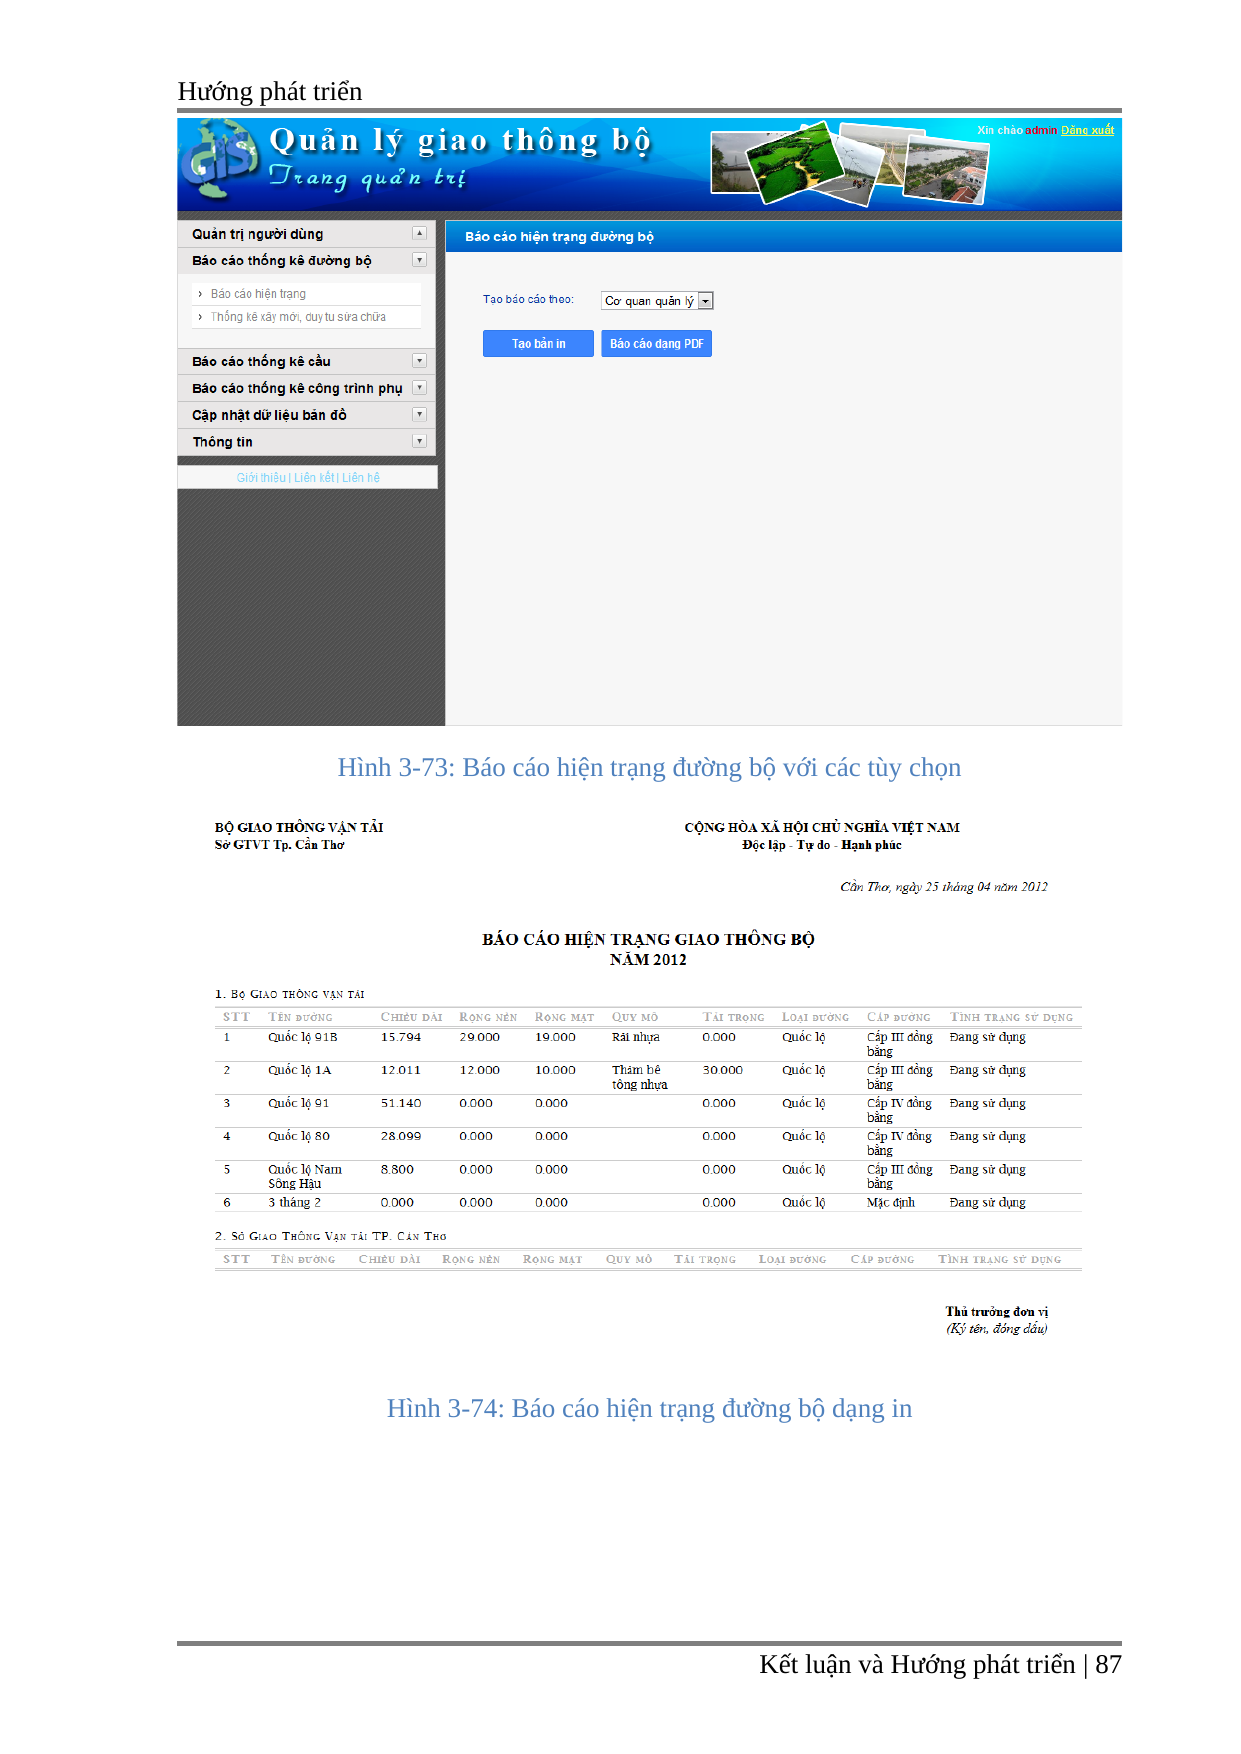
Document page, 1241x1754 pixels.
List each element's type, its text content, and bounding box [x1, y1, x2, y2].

picture [623, 136, 628, 147]
picture [201, 118, 210, 124]
picture [472, 137, 476, 148]
picture [389, 136, 396, 147]
picture [644, 136, 649, 149]
picture [519, 129, 524, 149]
picture [481, 137, 485, 148]
picture [287, 131, 293, 148]
picture [505, 132, 510, 149]
picture [177, 802, 1123, 1367]
picture [177, 118, 1123, 726]
picture [459, 136, 464, 149]
picture [329, 136, 338, 149]
picture [614, 129, 618, 149]
